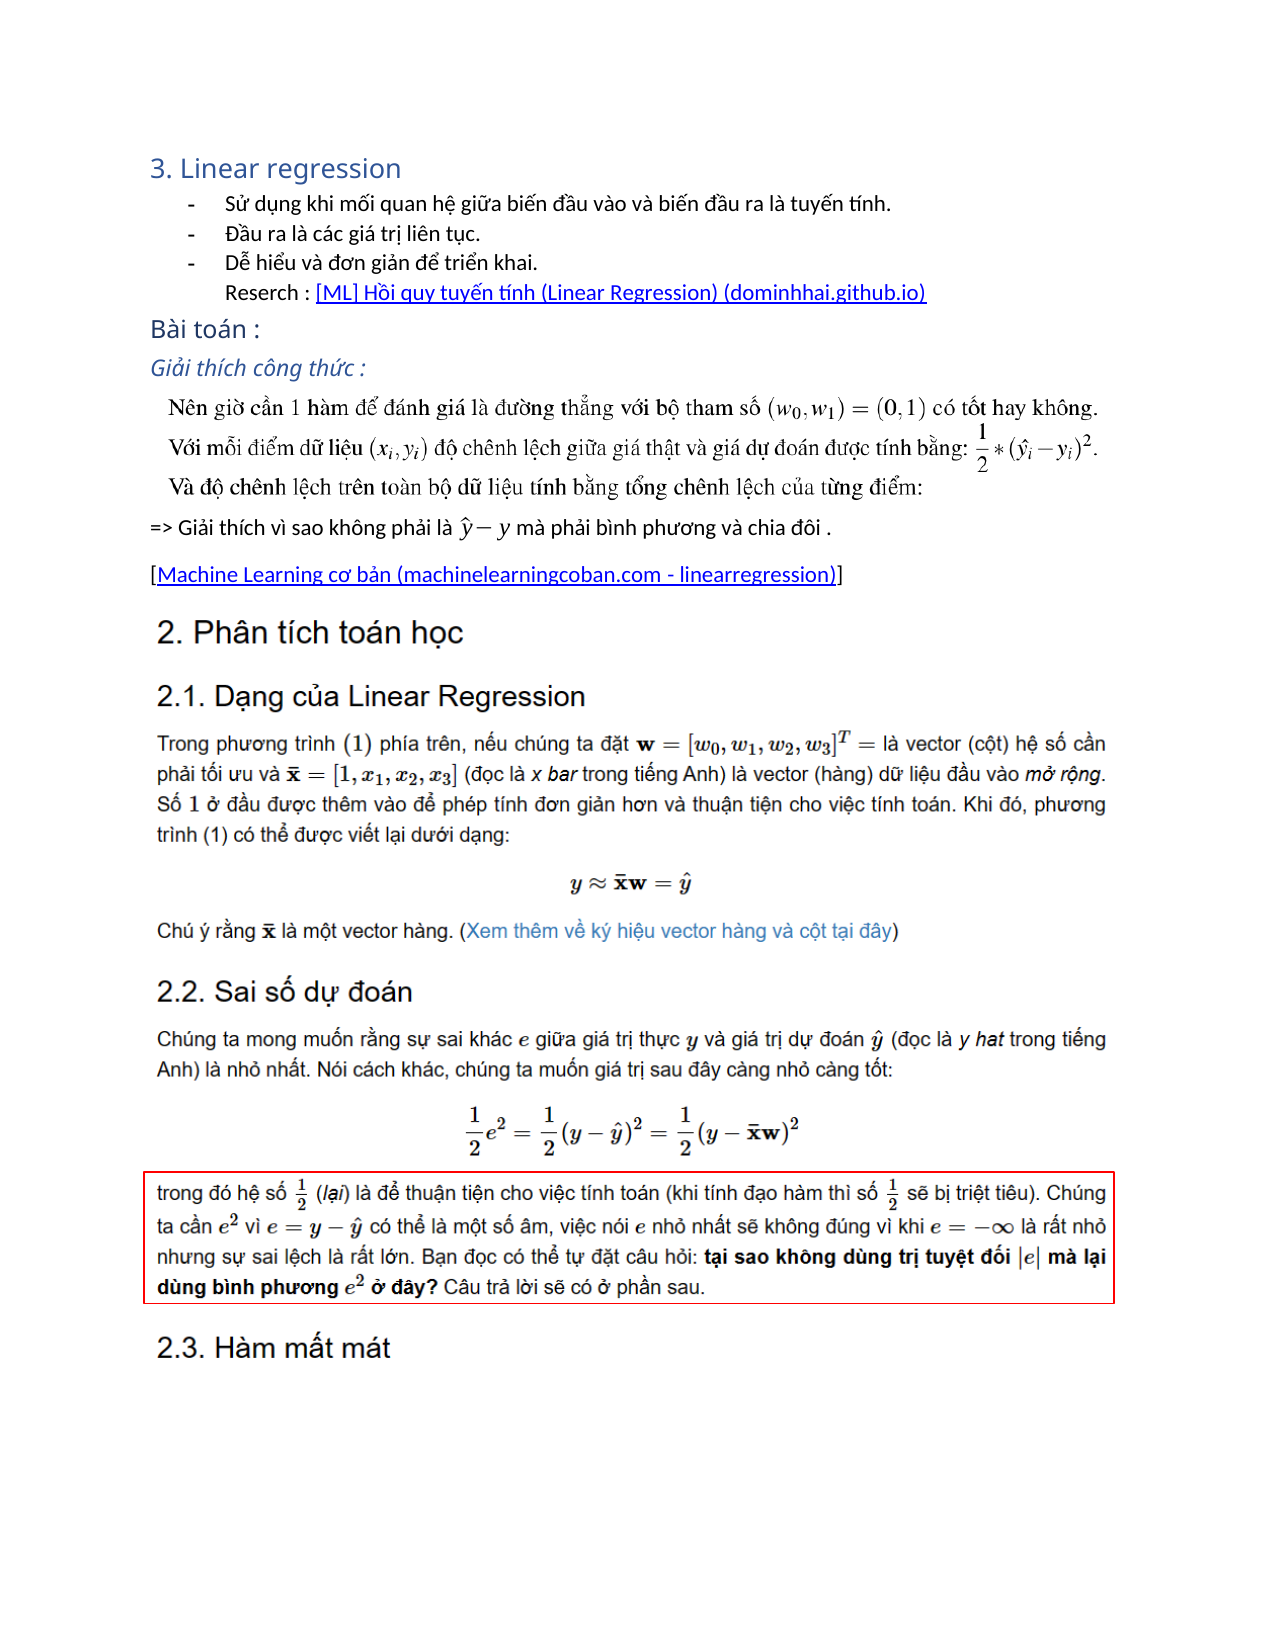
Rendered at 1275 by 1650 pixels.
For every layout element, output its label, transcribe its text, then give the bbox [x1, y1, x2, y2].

list Dễ hiểu và đơn giản để triển khai. [187, 248, 1125, 276]
subtitle Bài toán : [150, 312, 1125, 346]
subtitle 3. Linear regression [150, 150, 1125, 187]
text [Machine Learning cơ bản (machinelearningcoban.com - linearregression)] [150, 560, 1125, 588]
picture [150, 606, 1125, 1368]
list Đầu ra là các giá trị liên tục. [187, 219, 1125, 247]
subtitle Giải thích công thức : [150, 352, 1125, 385]
text => Giải thích vì sao không phải là mà phải bình phương và chia đôi . [150, 513, 1125, 542]
picture [150, 1173, 1113, 1303]
picture [150, 385, 1125, 512]
list Reserch : [ML] Hồi quy tuyến tính (Linear Regression) (dominhhai.github.io) [225, 278, 1125, 306]
list Sử dụng khi mối quan hệ giữa biến đầu vào và biến đầu ra là tuyến tính. [187, 189, 1125, 217]
